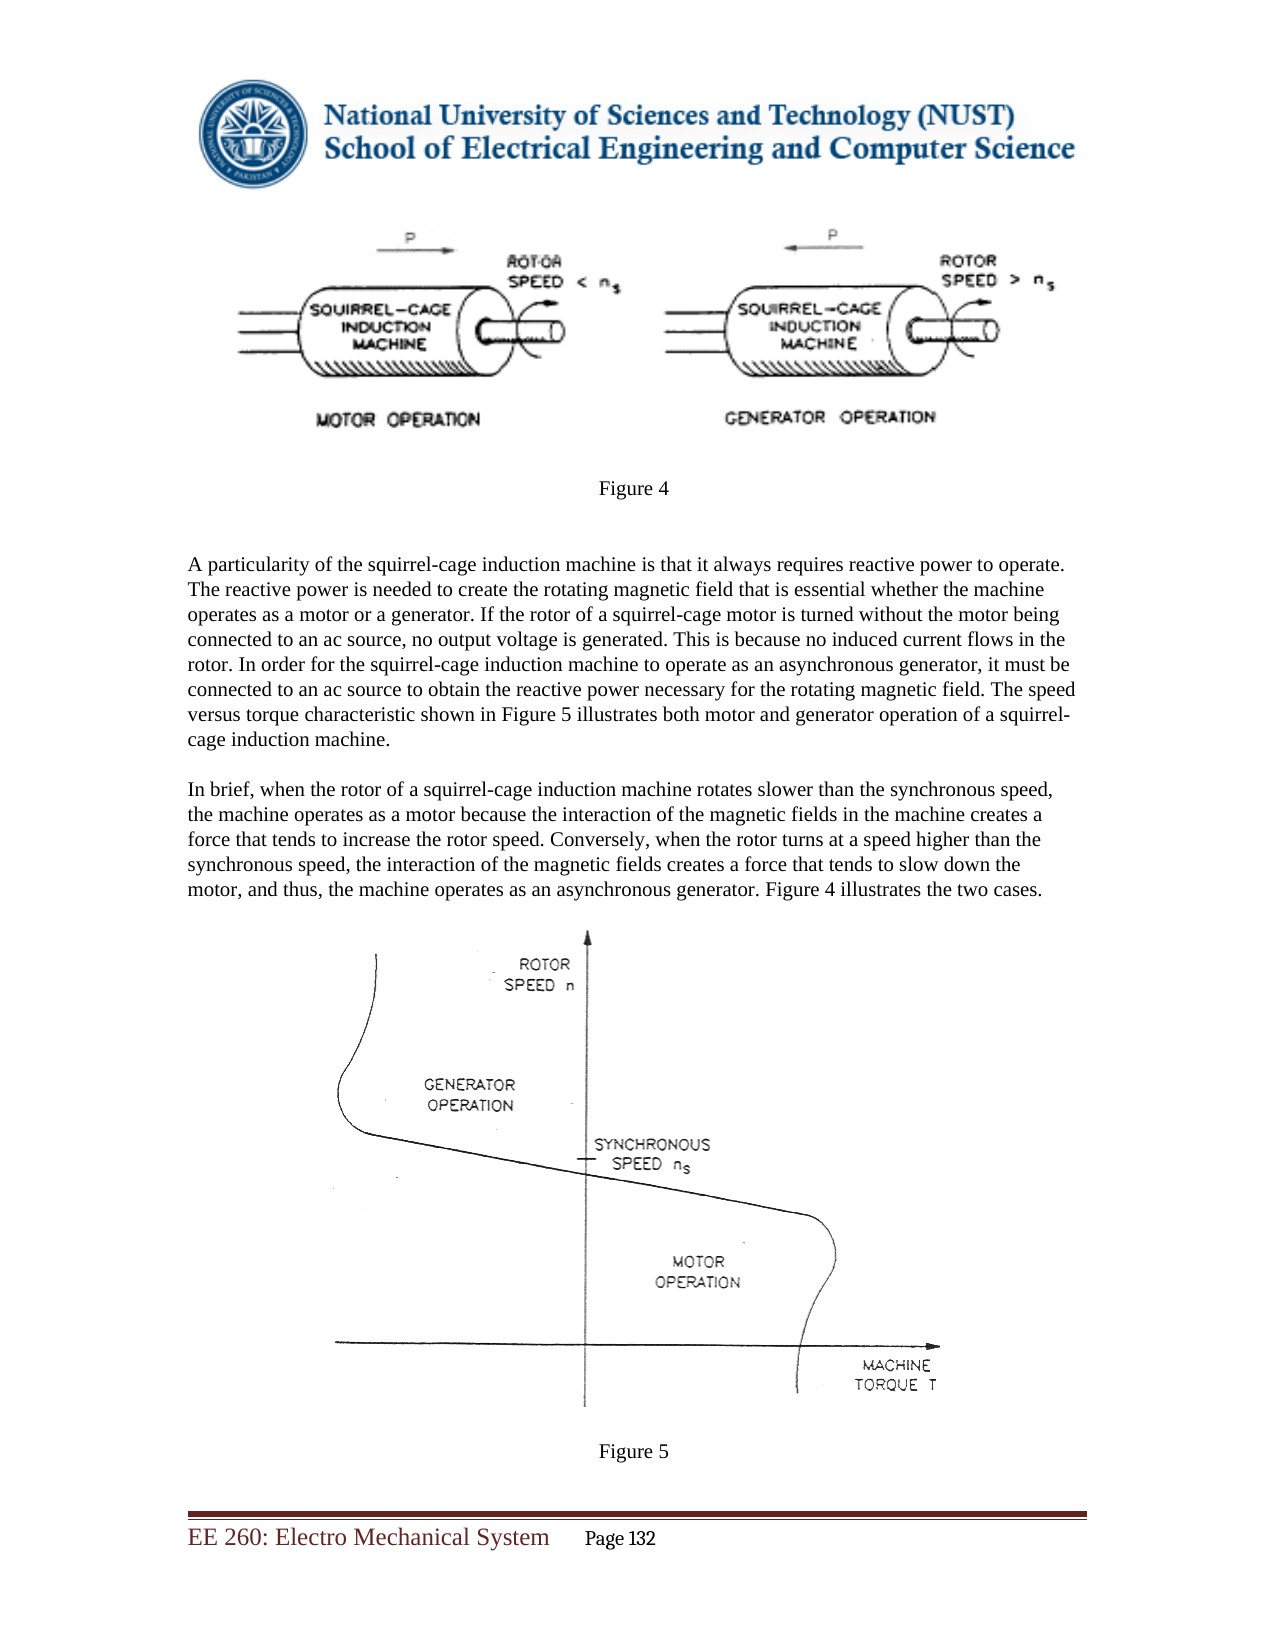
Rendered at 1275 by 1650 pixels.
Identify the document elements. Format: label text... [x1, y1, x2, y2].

picture [193, 224, 1082, 450]
picture [187, 75, 1088, 199]
text A particularity of the squirrel-cage induction machine is that it always requires reactive power to operate. The reactive power is needed to create the rotating magnetic field that is essential whether the machine operates as a motor or a generator. If the rotor of a squirrel-cage motor is turned without the motor being connected to an ac source, no output voltage is generated. This is because no induced current flows in the rotor. In order for the squirrel-cage induction machine to operate as an asynchronous generator, it must be connected to an ac source to obtain the reactive power necessary for the rotating magnetic field. The speed versus torque characteristic shown in Figure 5 illustrates both motor and generator operation of a squirrel-cage induction machine. [187, 551, 1080, 751]
picture [331, 926, 944, 1412]
text Figure 5 [187, 1438, 1080, 1463]
text In brief, when the rotor of a squirrel-cage induction machine rotates slower than the synchronous speed, the machine operates as a motor because the interaction of the magnetic fields in the machine creates a force that tends to increase the rotor speed. Conversely, when the rotor turns at a speed higher than the synchronous speed, the interaction of the magnetic fields creates a force that tends to slow down the motor, and thus, the machine operates as an asynchronous generator. Figure 4 illustrates the two cases. [187, 776, 1080, 901]
